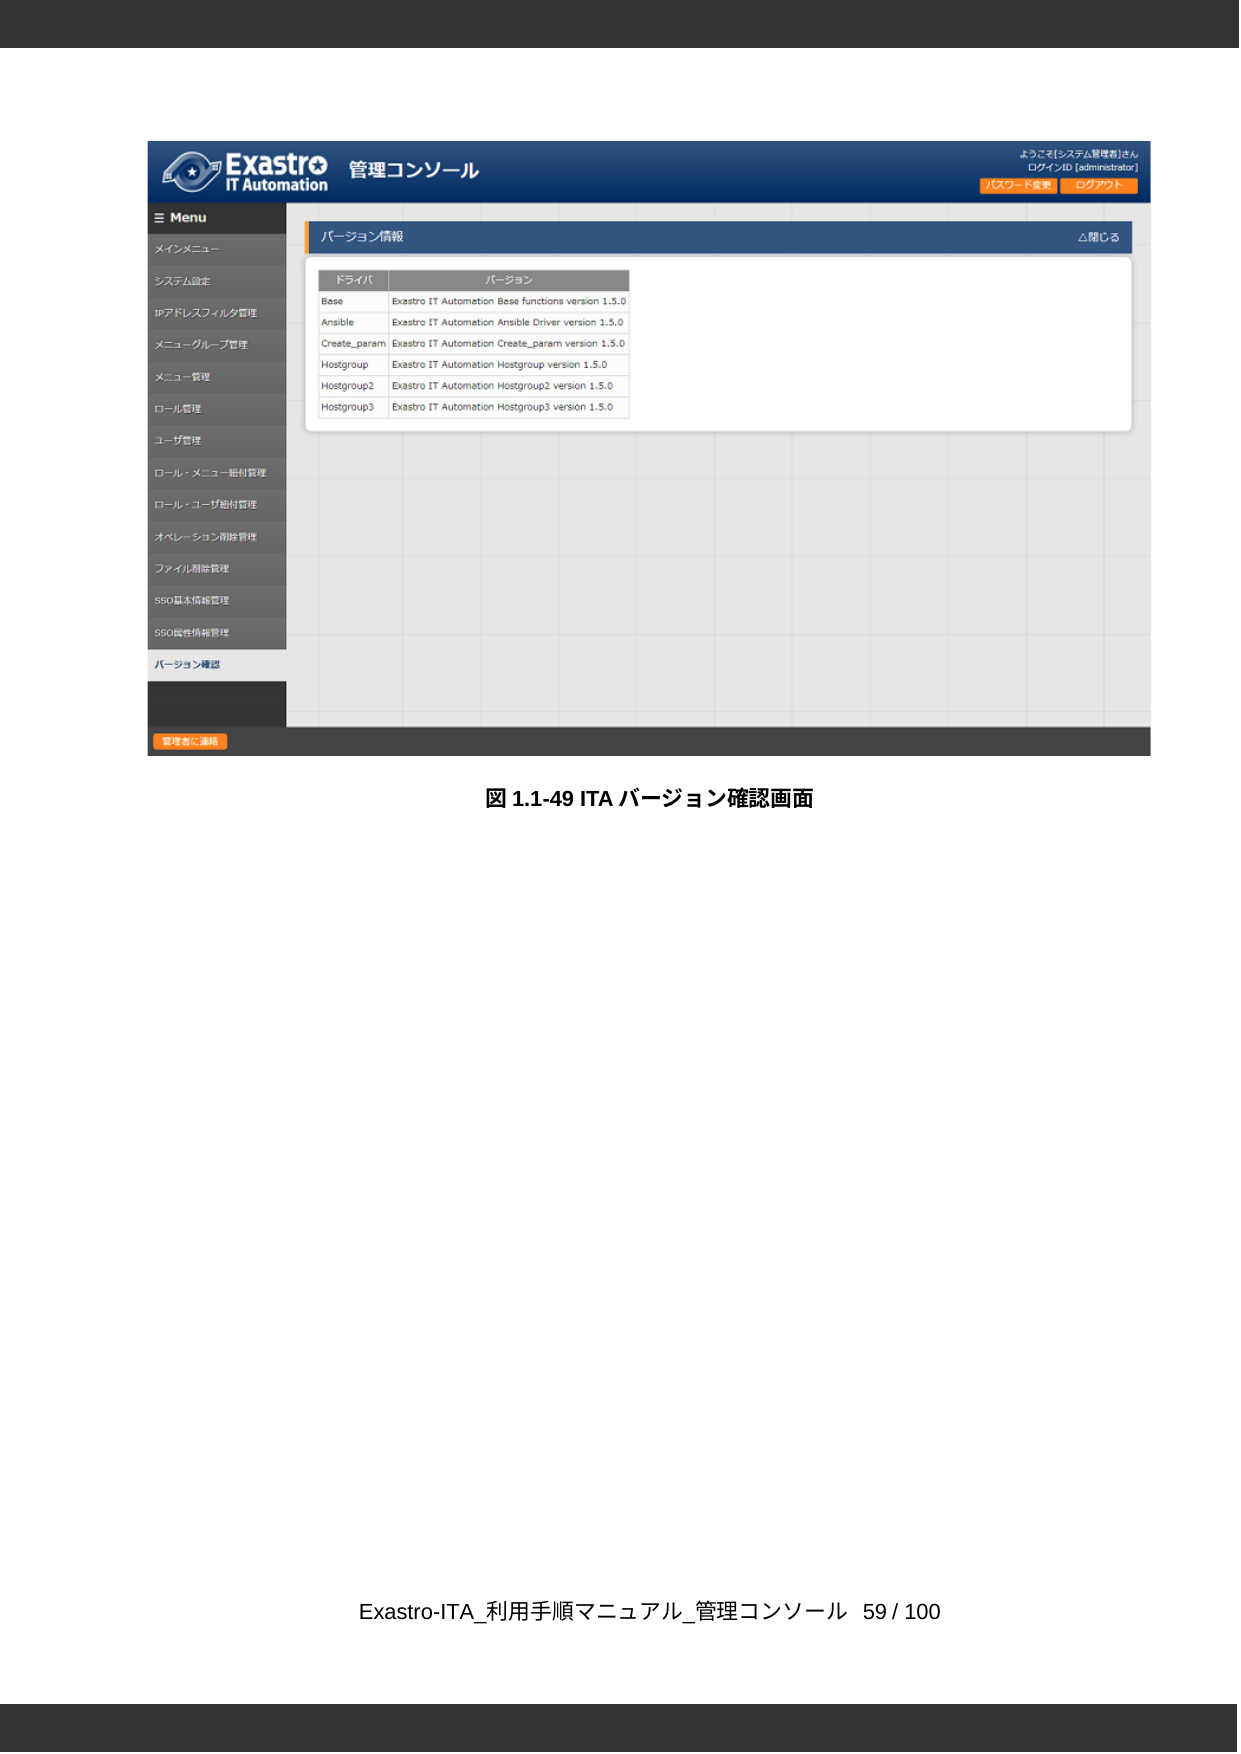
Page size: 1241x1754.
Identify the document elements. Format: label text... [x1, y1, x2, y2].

picture [0, 1704, 1237, 1752]
picture [0, 0, 1239, 48]
text 図 1.1-49 ITAバージョン確認画面 [148, 767, 1152, 827]
picture [147, 141, 1152, 756]
